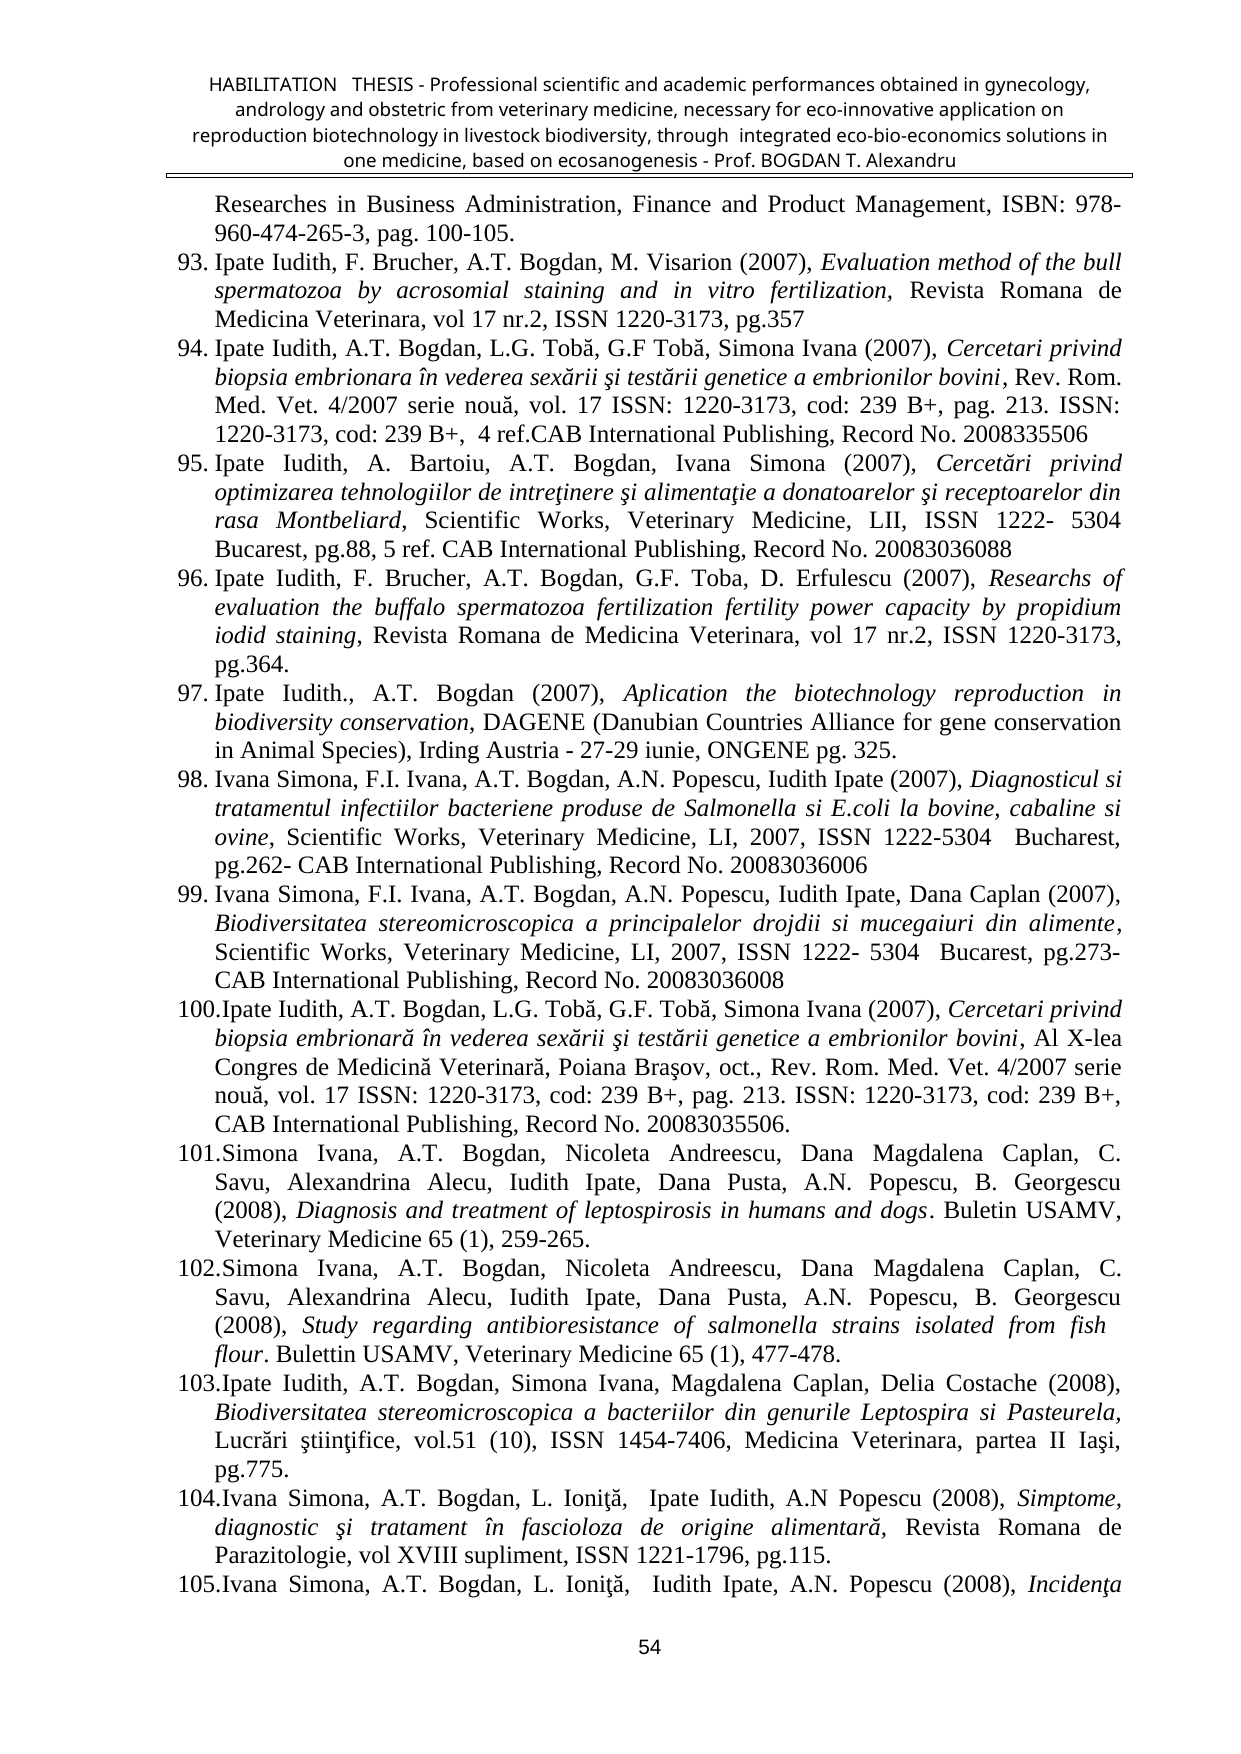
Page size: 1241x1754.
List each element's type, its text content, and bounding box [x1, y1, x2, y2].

list Ivana Simona, F.I. Ivana, A.T. Bogdan, A.N. Popescu, Iudith Ipate (2007), Diagnosticul si tratamentul infectiilor bacteriene produse de Salmonella si E.coli la bovine, cabaline si ovine, Scientific Works, Veterinary Medicine, LI, 2007, ISSN 1222-5304 Bucharest, pg.262- CAB International Publishing, Record No. 20083036006 [177, 764, 1122, 879]
list Ipate Iudith, A.T. Bogdan, L.G. Tobă, G.F. Tobă, Simona Ivana (2007), Cercetari privind biopsia embrionară în vederea sexării şi testării genetice a embrionilor bovini, Al X-lea Congres de Medicină Veterinară, Poiana Braşov, oct., Rev. Rom. Med. Vet. 4/2007 serie nouă, vol. 17 ISSN: 1220-3173, cod: 239 B+, pag. 213. ISSN: 1220-3173, cod: 239 B+, CAB International Publishing, Record No. 20083035506. [177, 994, 1122, 1138]
list Simona Ivana, A.T. Bogdan, Nicoleta Andreescu, Dana Magdalena Caplan, C. Savu, Alexandrina Alecu, Iudith Ipate, Dana Pusta, A.N. Popescu, B. Georgescu (2008), Study regarding antibioresistance of salmonella strains isolated from fish flour. Bulettin USAMV, Veterinary Medicine 65 (1), 477-478. [177, 1253, 1122, 1368]
list Ipate Iudith., A.T. Bogdan (2007), Aplication the biotechnology reproduction in biodiversity conservation, DAGENE (Danubian Countries Alliance for gene conservation in Animal Species), Irding Austria - 27-29 iunie, ONGENE pg. 325. [177, 678, 1122, 764]
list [177, 1569, 1122, 1598]
list Ipate Iudith, A. Bartoiu, A.T. Bogdan, Ivana Simona (2007), Cercetări privind optimizarea tehnologiilor de intreţinere şi alimentaţie a donatoarelor şi receptoarelor din rasa Montbeliard, Scientific Works, Veterinary Medicine, LII, ISSN 1222- 5304 Bucarest, pg.88, 5 ref. CAB International Publishing, Record No. 20083036088 [177, 448, 1122, 563]
list Ivana Simona, A.T. Bogdan, L. Ioniţă, Ipate Iudith, A.N Popescu (2008), Simptome, diagnostic şi tratament în fascioloza de origine alimentară, Revista Romana de Parazitologie, vol XVIII supliment, ISSN 1221-1796, pg.115. [177, 1483, 1122, 1569]
list Simona Ivana, A.T. Bogdan, Nicoleta Andreescu, Dana Magdalena Caplan, C. Savu, Alexandrina Alecu, Iudith Ipate, Dana Pusta, A.N. Popescu, B. Georgescu (2008), Diagnosis and treatment of leptospirosis in humans and dogs. Buletin USAMV, Veterinary Medicine 65 (1), 259-265. [177, 1138, 1122, 1253]
list Ipate Iudith, A.T. Bogdan, Simona Ivana, Magdalena Caplan, Delia Costache (2008), Biodiversitatea stereomicroscopica a bacteriilor din genurile Leptospira si Pasteurela, Lucrări ştiinţifice, vol.51 (10), ISSN 1454-7406, Medicina Veterinara, partea II Iaşi, pg.775. [177, 1368, 1122, 1483]
list Ipate Iudith, F. Brucher, A.T. Bogdan, G.F. Toba, D. Erfulescu (2007), Researchs of evaluation the buffalo spermatozoa fertilization fertility power capacity by propidium iodid staining, Revista Romana de Medicina Veterinara, vol 17 nr.2, ISSN 1220-3173, pg.364. [177, 563, 1122, 678]
list Ipate Iudith, A.T. Bogdan, L.G. Tobă, G.F Tobă, Simona Ivana (2007), Cercetari privind biopsia embrionara în vederea sexării şi testării genetice a embrionilor bovini, Rev. Rom. Med. Vet. 4/2007 serie nouă, vol. 17 ISSN: 1220-3173, cod: 239 B+, pag. 213. ISSN: 1220-3173, cod: 239 B+, 4 ref.CAB International Publishing, Record No. 2008335506 [177, 333, 1122, 448]
list Ivana Simona, F.I. Ivana, A.T. Bogdan, A.N. Popescu, Iudith Ipate, Dana Caplan (2007), Biodiversitatea stereomicroscopica a principalelor drojdii si mucegaiuri din alimente, Scientific Works, Veterinary Medicine, LI, 2007, ISSN 1222- 5304 Bucarest, pg.273- CAB International Publishing, Record No. 20083036008 [177, 879, 1122, 994]
list Ipate Iudith, F. Brucher, A.T. Bogdan, M. Visarion (2007), Evaluation method of the bull spermatozoa by acrosomial staining and in vitro fertilization, Revista Romana de Medicina Veterinara, vol 17 nr.2, ISSN 1220-3173, pg.357 [177, 247, 1122, 333]
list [177, 189, 1122, 247]
